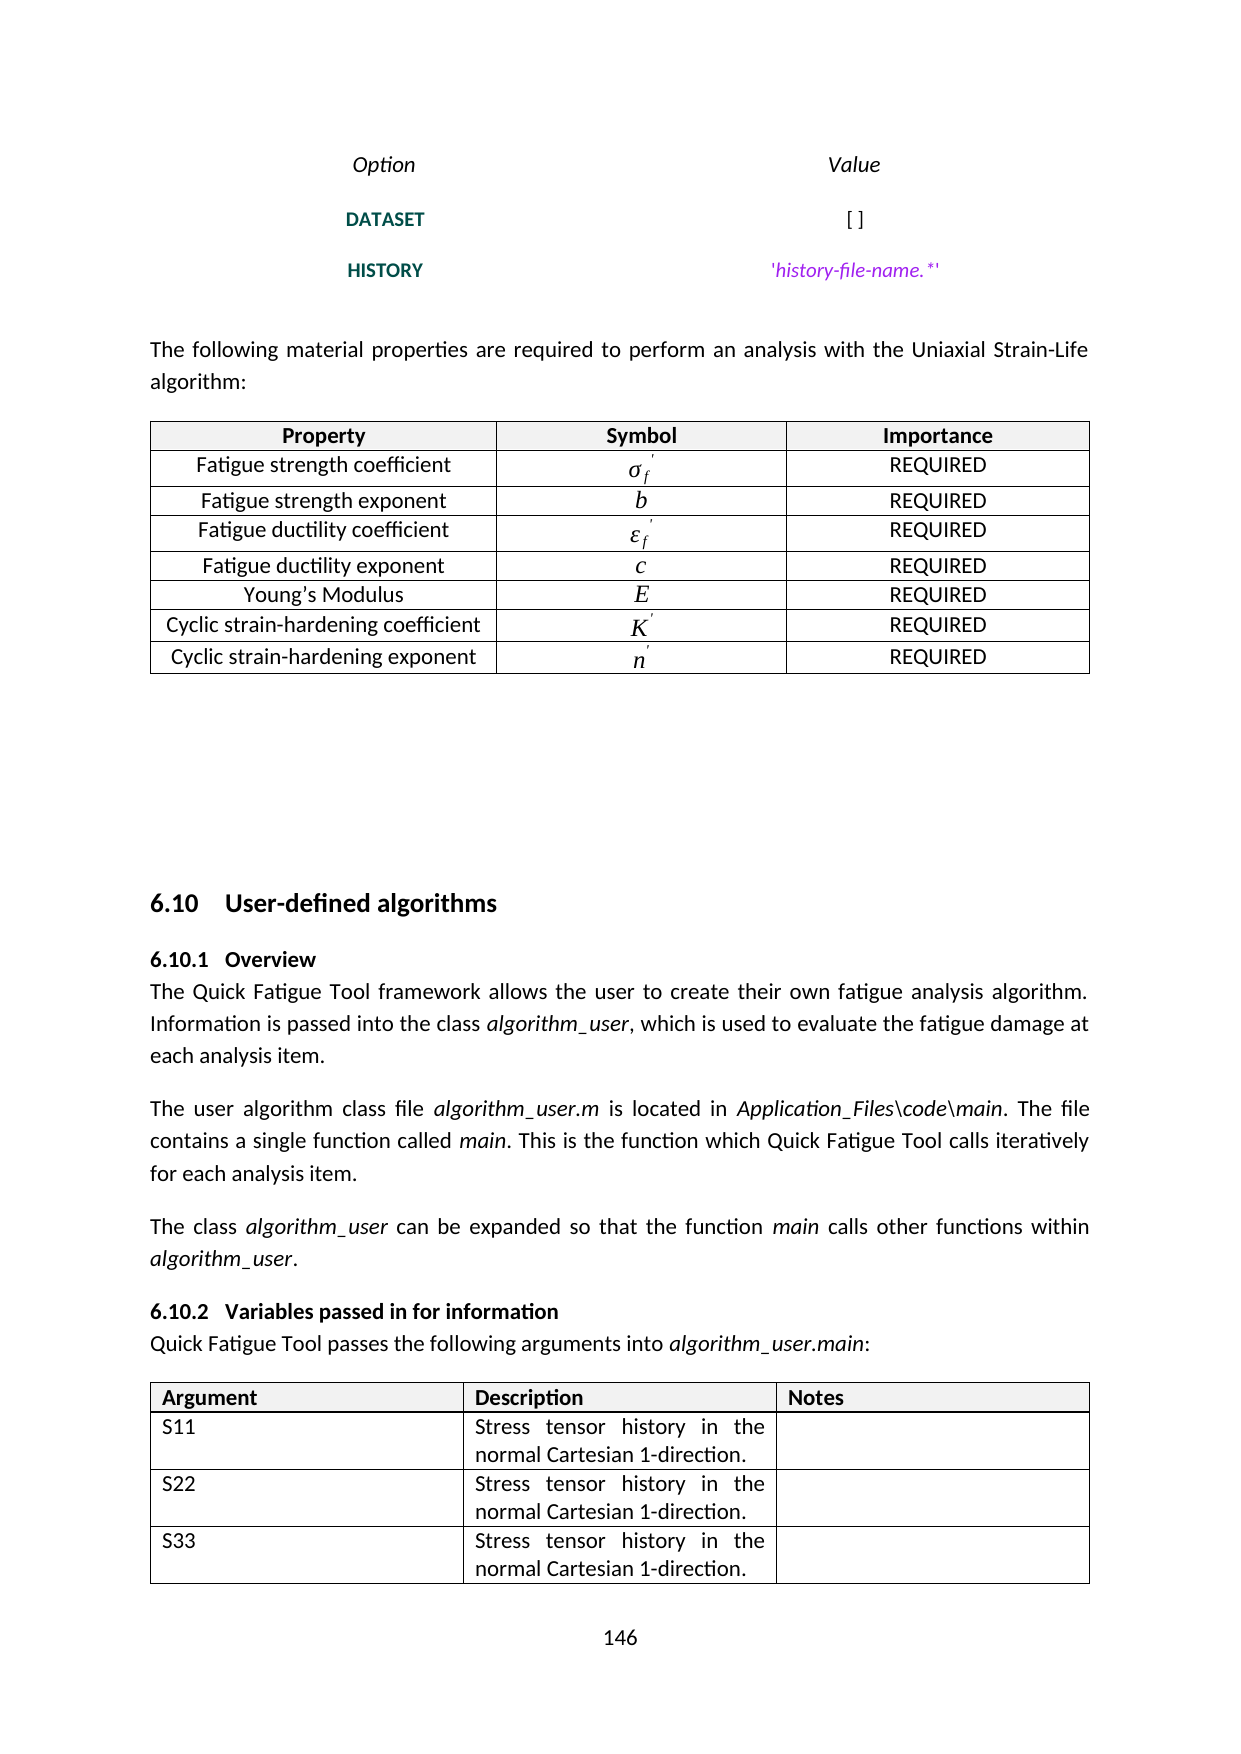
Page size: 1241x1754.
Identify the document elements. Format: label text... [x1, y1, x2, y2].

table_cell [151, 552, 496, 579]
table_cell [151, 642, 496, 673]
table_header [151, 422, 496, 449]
text The class algorithm_user can be expanded so that the function main calls other functions within algorithm_user. [150, 1212, 1090, 1272]
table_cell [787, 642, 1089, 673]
text The Quick Fatigue Tool framework allows the user to create their own fatigue analysis algorithm. Information is passed into the class algorithm_user, which is used to evaluate the fatigue damage at each analysis item. [150, 977, 1090, 1069]
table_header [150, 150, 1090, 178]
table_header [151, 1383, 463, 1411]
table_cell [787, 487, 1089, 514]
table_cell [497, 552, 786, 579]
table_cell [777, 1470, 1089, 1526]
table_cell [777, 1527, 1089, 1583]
subtitle 6.10.1 Overview [150, 945, 1090, 973]
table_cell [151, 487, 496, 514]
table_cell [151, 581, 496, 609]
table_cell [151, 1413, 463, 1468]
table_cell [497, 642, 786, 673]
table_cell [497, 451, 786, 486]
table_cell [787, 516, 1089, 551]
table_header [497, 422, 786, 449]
subtitle 6.10.2 Variables passed in for information [150, 1297, 1090, 1325]
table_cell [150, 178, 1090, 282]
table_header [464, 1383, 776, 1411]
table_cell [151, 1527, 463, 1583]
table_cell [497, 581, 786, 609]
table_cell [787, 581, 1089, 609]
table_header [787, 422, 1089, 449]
text Quick Fatigue Tool passes the following arguments into algorithm_user.main: [150, 1329, 1090, 1357]
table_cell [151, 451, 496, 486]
text The user algorithm class file algorithm_user.m is located in Application_Files\code\main. The file contains a single function called main. This is the function which Quick Fatigue Tool calls iteratively for each analysis item. [150, 1094, 1090, 1187]
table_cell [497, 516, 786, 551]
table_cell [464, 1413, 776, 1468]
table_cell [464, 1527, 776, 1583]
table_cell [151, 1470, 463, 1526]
text The following material properties are required to perform an analysis with the Uniaxial Strain-Life algorithm: [150, 335, 1090, 396]
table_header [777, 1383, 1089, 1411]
subtitle 6.10 User-defined algorithms [150, 886, 1090, 919]
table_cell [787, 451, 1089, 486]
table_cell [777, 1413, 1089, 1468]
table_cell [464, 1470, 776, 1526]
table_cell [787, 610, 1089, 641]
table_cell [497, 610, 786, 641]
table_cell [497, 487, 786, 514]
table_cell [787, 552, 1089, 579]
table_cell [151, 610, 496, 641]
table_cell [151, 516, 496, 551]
